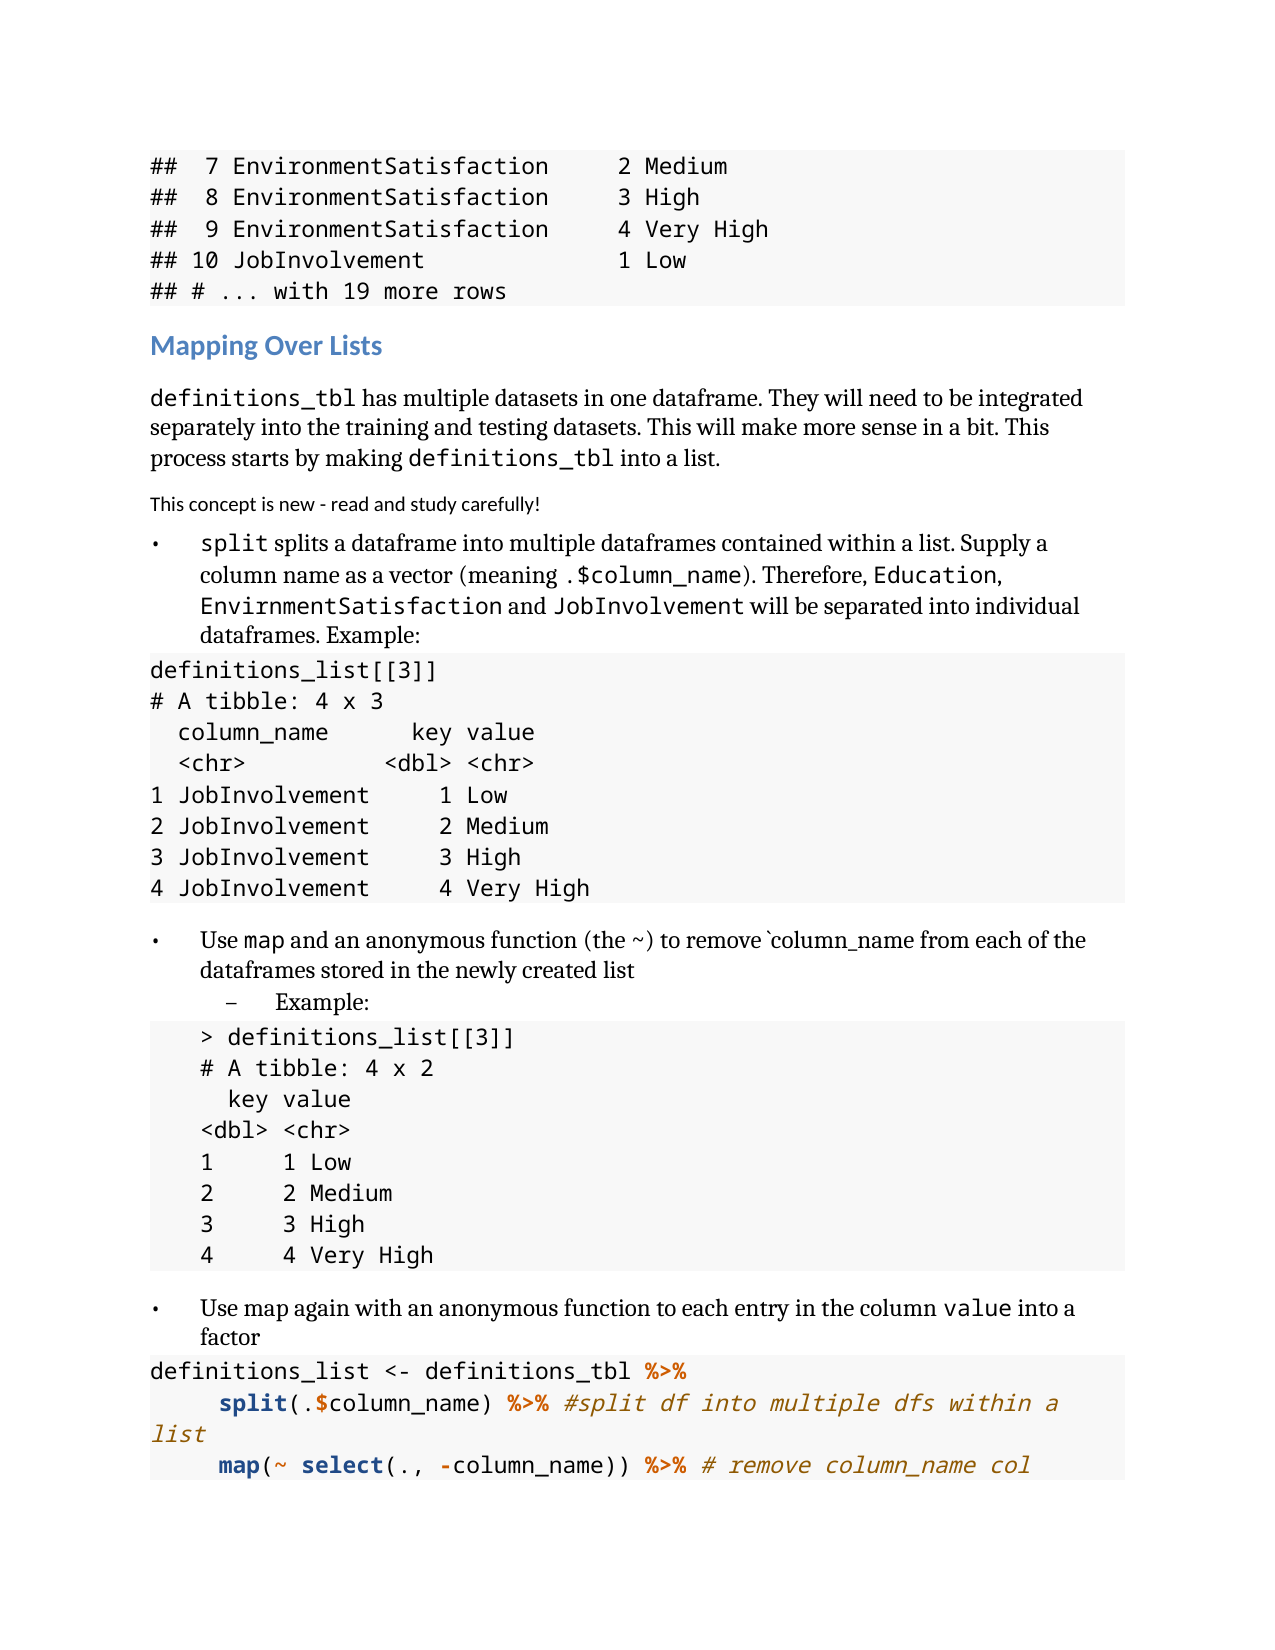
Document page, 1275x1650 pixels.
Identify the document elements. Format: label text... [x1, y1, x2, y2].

list split splits a dataframe into multiple dataframes contained within a list. Supply a column name as a vector (meaning .$column_name). Therefore, Education, EnvirnmentSatisfaction and JobInvolvement will be separated into individual dataframes. Example: [150, 527, 1125, 650]
text This concept is new - read and study carefully! [150, 491, 1125, 517]
text definitions_tbl has multiple datasets in one dataframe. They will need to be integrated separately into the training and testing datasets. This will make more sense in a bit. This process starts by making definitions_tbl into a list. [150, 381, 1125, 473]
subtitle Mapping Over Lists [150, 327, 1125, 363]
text definitions_list[[3]] # A tibble: 4 x 3 column_name key value <chr> <dbl> <chr> 1 JobInvolvement 1 Low 2 JobInvolvement 2 Medium 3 JobInvolvement 3 High 4 JobInvolvement 4 Very High [150, 653, 1125, 903]
list Use map again with an anonymous function to each entry in the column value into a factor [150, 1291, 1125, 1351]
list Use map and an anonymous function (the ~) to remove `column_name from each of the dataframes stored in the newly created list [150, 924, 1125, 984]
list > definitions_list[[3]] # A tibble: 4 x 2 key value <dbl> <chr> 1 1 Low 2 2 Medium 3 3 High 4 4 Very High [150, 1021, 1125, 1271]
list Example: [225, 988, 1125, 1017]
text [150, 150, 1125, 306]
